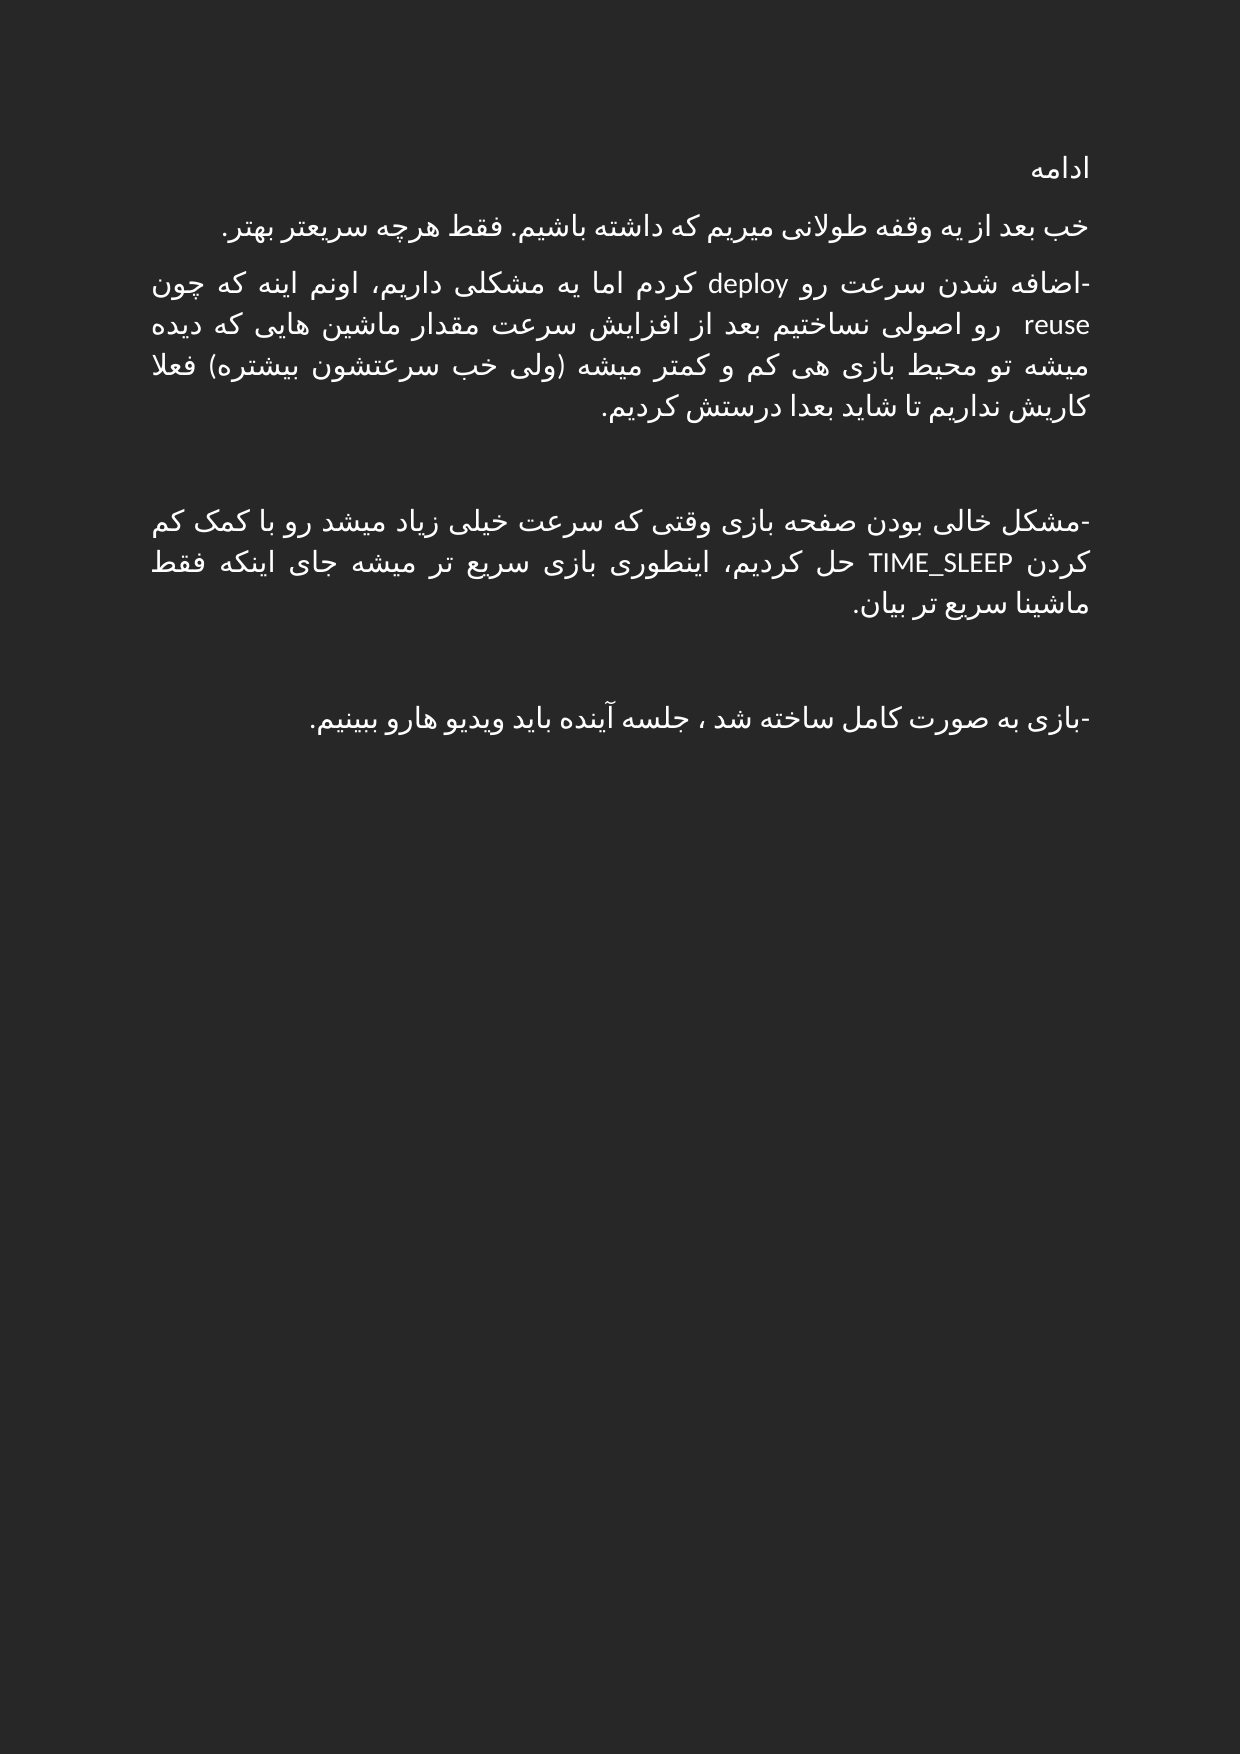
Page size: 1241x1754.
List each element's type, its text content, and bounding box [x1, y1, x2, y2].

text -بازی به صورت کامل ساخته شد ، جلسه آینده باید ویدیو هارو ببینیم. [150, 700, 1090, 736]
text -مشکل خالی بودن صفحه بازی وقتی که سرعت خیلی زیاد میشد رو با کمک کم کردن TIME_SLEEP حل کردیم، اینطوری بازی سریع تر میشه جای اینکه فقط ماشینا سریع تر بیان. [150, 503, 1090, 621]
text -اضافه شدن سرعت رو deploy کردم اما یه مشکلی داریم، اونم اینه که چون reuse رو اصولی نساختیم بعد از افزایش سرعت مقدار ماشین هایی که دیده میشه تو محیط بازی هی کم و کمتر میشه (ولی خب سرعتشون بیشتره) فعلا کاریش نداریم تا شاید بعدا درستش کردیم. [150, 265, 1090, 424]
text ادامه [150, 150, 1090, 186]
text خب بعد از یه وقفه طولانی میریم که داشته باشیم. فقط هرچه سریعتر بهتر. [150, 208, 1090, 243]
